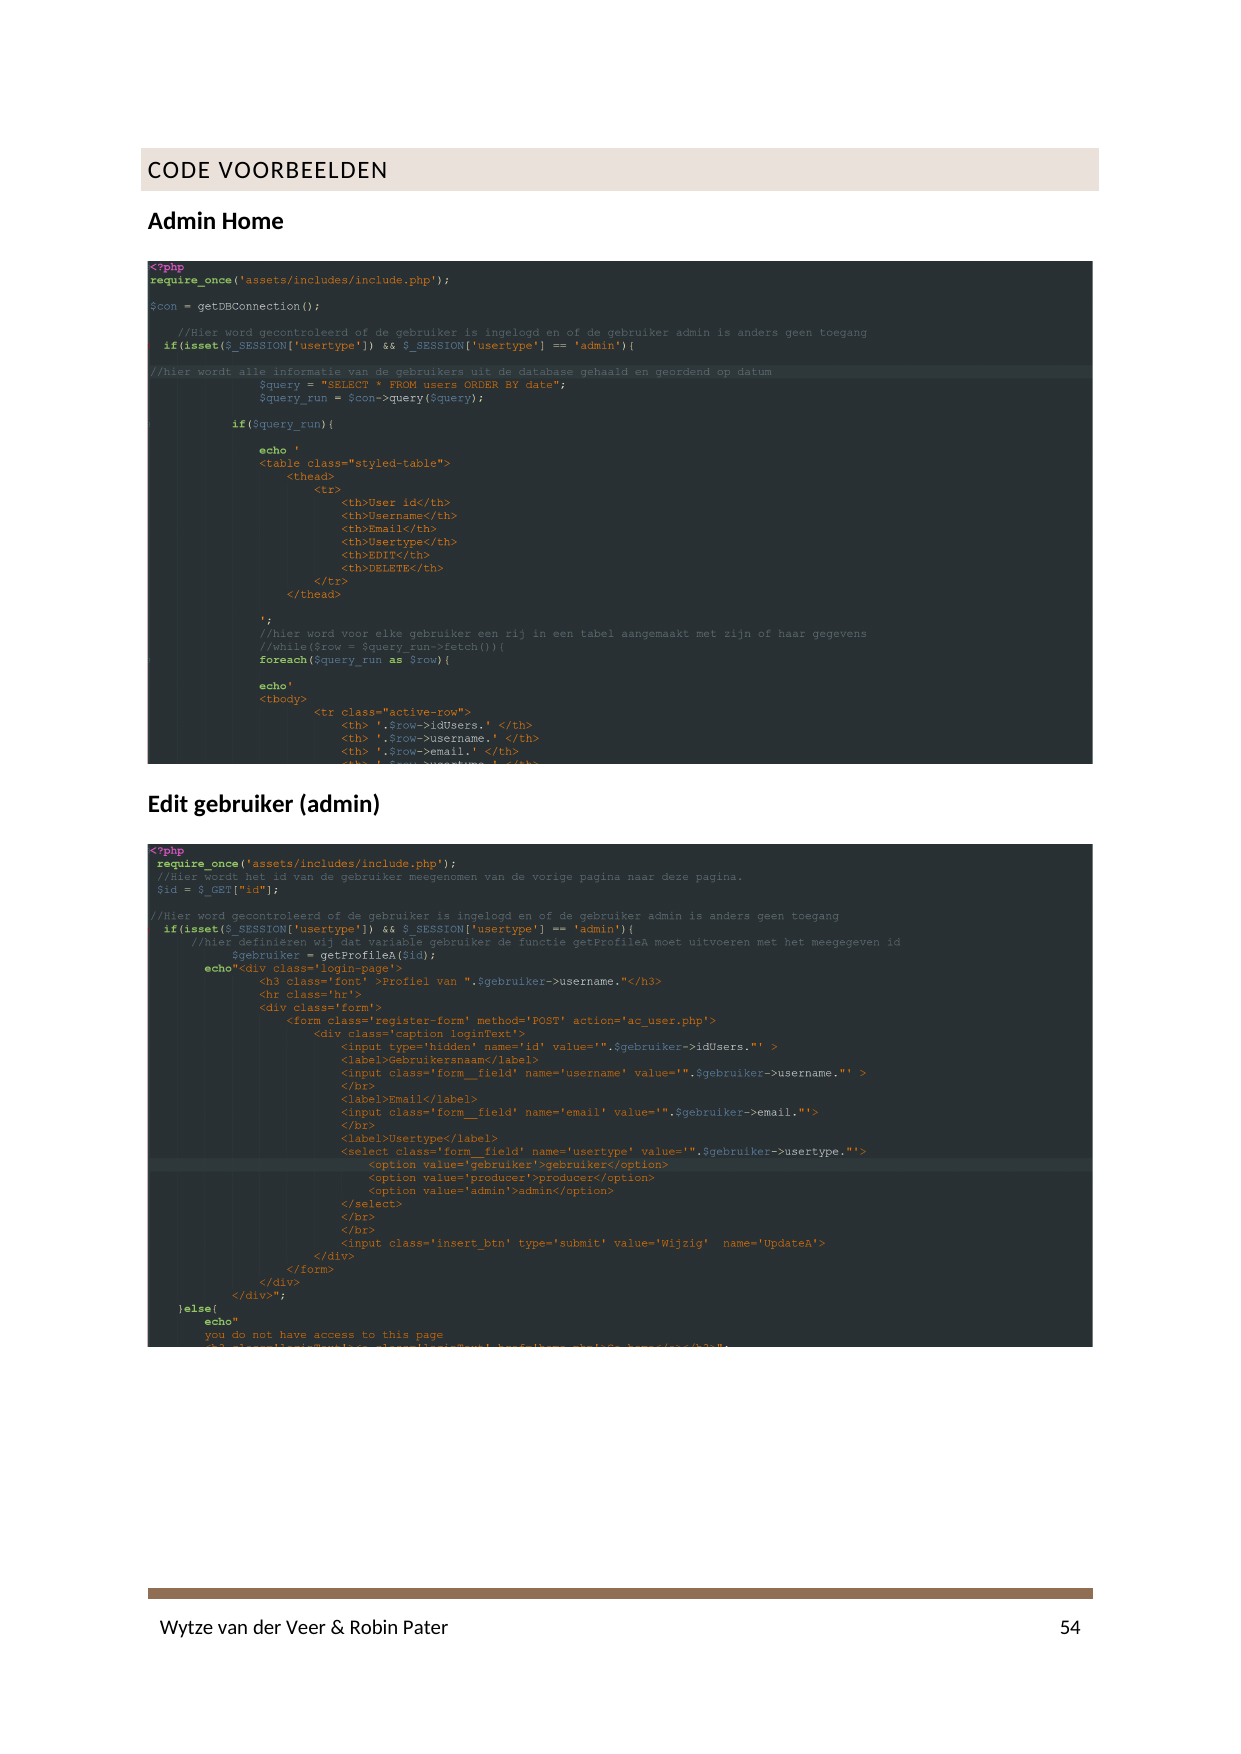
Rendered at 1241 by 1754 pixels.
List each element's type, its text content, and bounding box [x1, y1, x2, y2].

text Admin Home [148, 206, 1093, 236]
text Edit gebruiker (admin) [148, 788, 1093, 819]
subtitle Code voorbeelden [148, 154, 1093, 184]
picture [147, 844, 1093, 1347]
picture [147, 261, 1093, 764]
